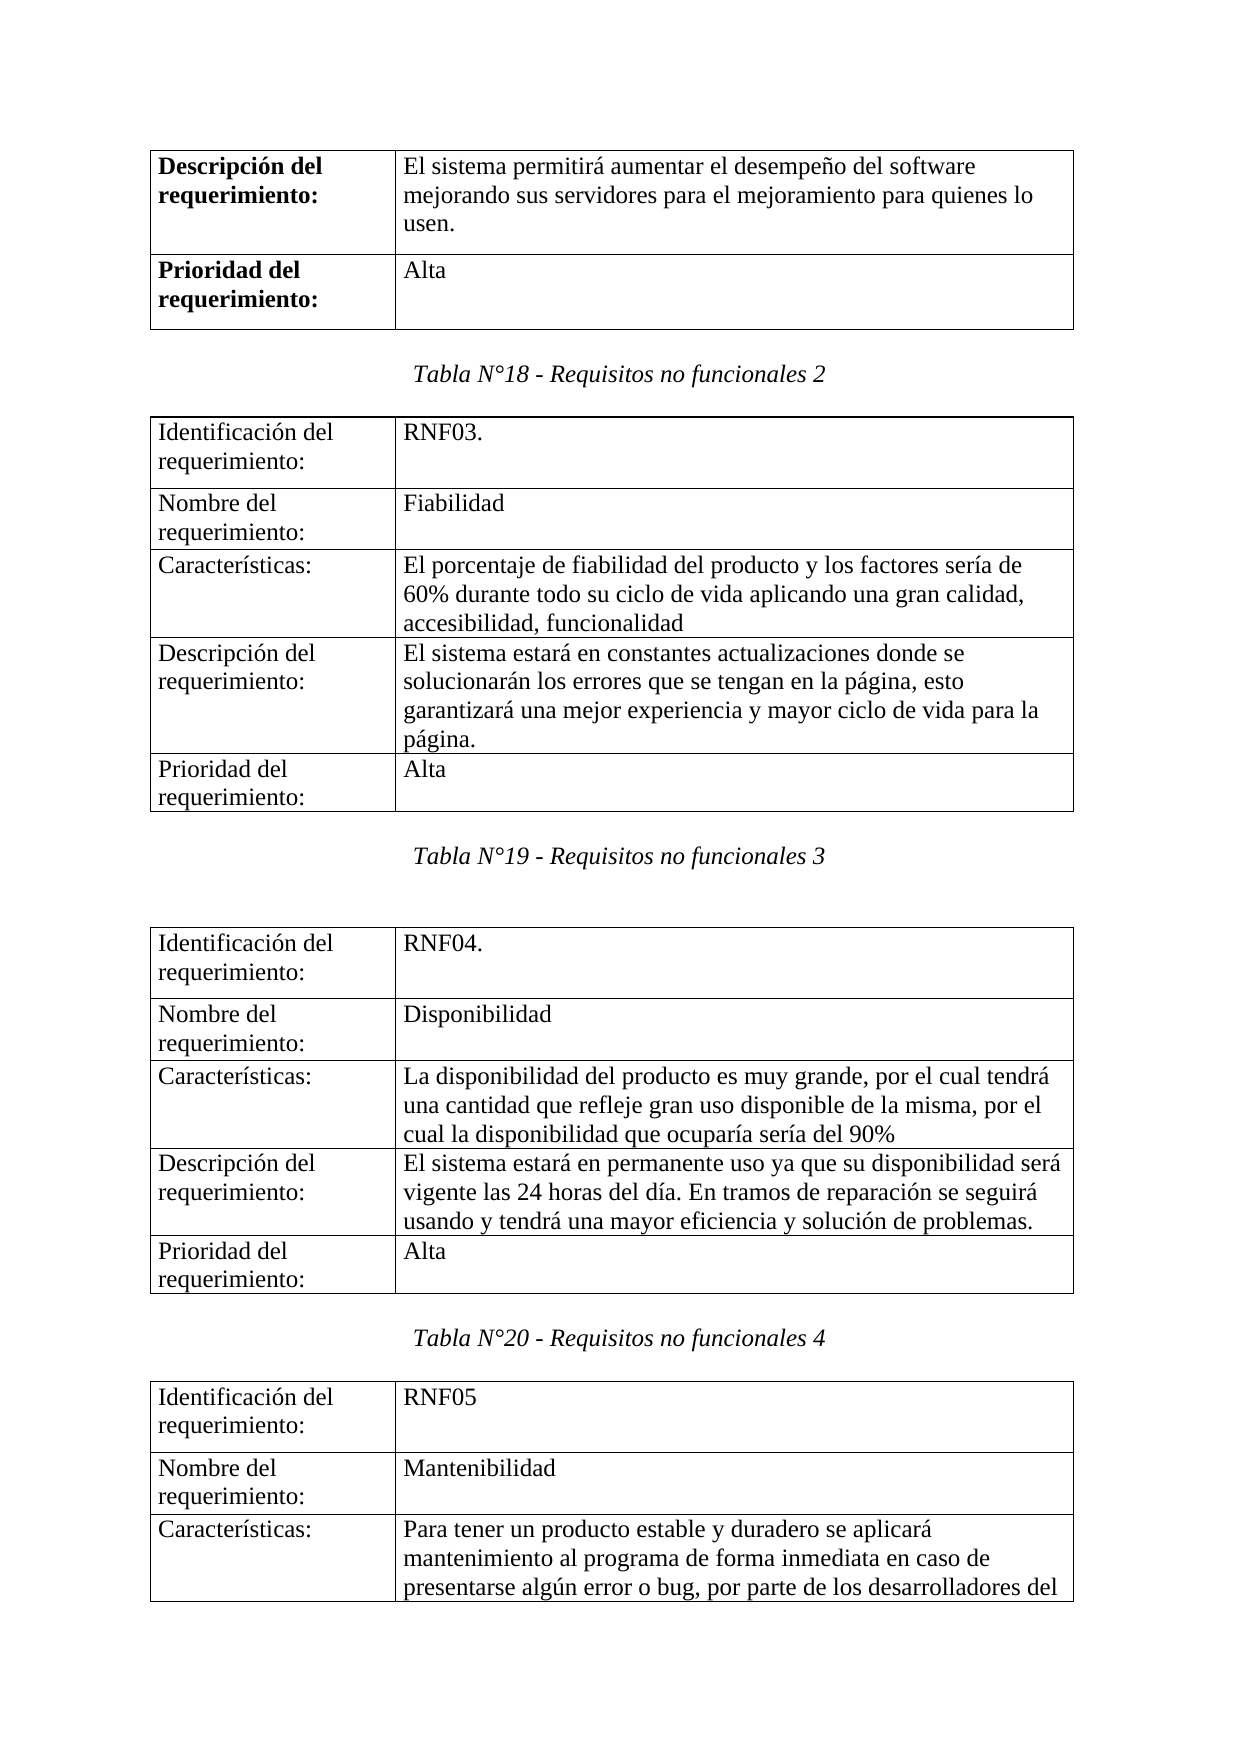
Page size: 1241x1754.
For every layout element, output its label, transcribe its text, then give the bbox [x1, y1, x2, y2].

table_cell Prioridad del requerimiento: [151, 255, 395, 329]
table_cell Prioridad del requerimiento: [151, 754, 395, 811]
table_cell Características: [151, 1061, 395, 1147]
table_cell La disponibilidad del producto es muy grande, por el cual tendrá una cantidad que refleje gran uso disponible de la misma, por el cual la disponibilidad que ocuparía sería del 90% [396, 1061, 1073, 1147]
table_cell Nombre del requerimiento: [151, 999, 395, 1060]
table_cell Nombre del requerimiento: [151, 489, 395, 549]
table_cell Alta [396, 754, 1073, 811]
table_cell Alta [396, 1236, 1073, 1293]
table_cell Características: [151, 550, 395, 637]
table_header Identificación del requerimiento: [151, 1382, 395, 1452]
text Tabla N°20 - Requisitos no funcionales 4 [150, 1323, 1090, 1352]
table_cell Prioridad del requerimiento: [151, 1236, 395, 1293]
text Tabla N°18 - Requisitos no funcionales 2 [150, 359, 1090, 388]
table_cell Descripción del requerimiento: [151, 638, 395, 753]
text Tabla N°19 - Requisitos no funcionales 3 [150, 841, 1090, 870]
table_cell Alta [396, 255, 1073, 329]
table_header RNF05 [396, 1382, 1073, 1452]
table_cell El sistema estará en permanente uso ya que su disponibilidad será vigente las 24 horas del día. En tramos de reparación se seguirá usando y tendrá una mayor eficiencia y solución de problemas. [396, 1149, 1073, 1235]
table_cell Nombre del requerimiento: [151, 1453, 395, 1513]
table_cell Mantenibilidad [396, 1453, 1073, 1513]
table_header Identificación del requerimiento: [151, 418, 395, 487]
table_cell El sistema permitirá aumentar el desempeño del software mejorando sus servidores para el mejoramiento para quienes lo usen. [396, 151, 1073, 254]
table_cell Descripción del requerimiento: [151, 151, 395, 254]
table_cell Descripción del requerimiento: [151, 1149, 395, 1235]
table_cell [396, 1515, 1073, 1601]
table_cell Fiabilidad [396, 489, 1073, 549]
table_header Identificación del requerimiento: [151, 928, 395, 998]
table_header RNF04. [396, 928, 1073, 998]
table_cell El porcentaje de fiabilidad del producto y los factores sería de 60% durante todo su ciclo de vida aplicando una gran calidad, accesibilidad, funcionalidad [396, 550, 1073, 637]
table_cell Características: [151, 1515, 395, 1601]
table_cell Disponibilidad [396, 999, 1073, 1060]
table_header RNF03. [396, 418, 1073, 487]
table_cell El sistema estará en constantes actualizaciones donde se solucionarán los errores que se tengan en la página, esto garantizará una mejor experiencia y mayor ciclo de vida para la página. [396, 638, 1073, 753]
